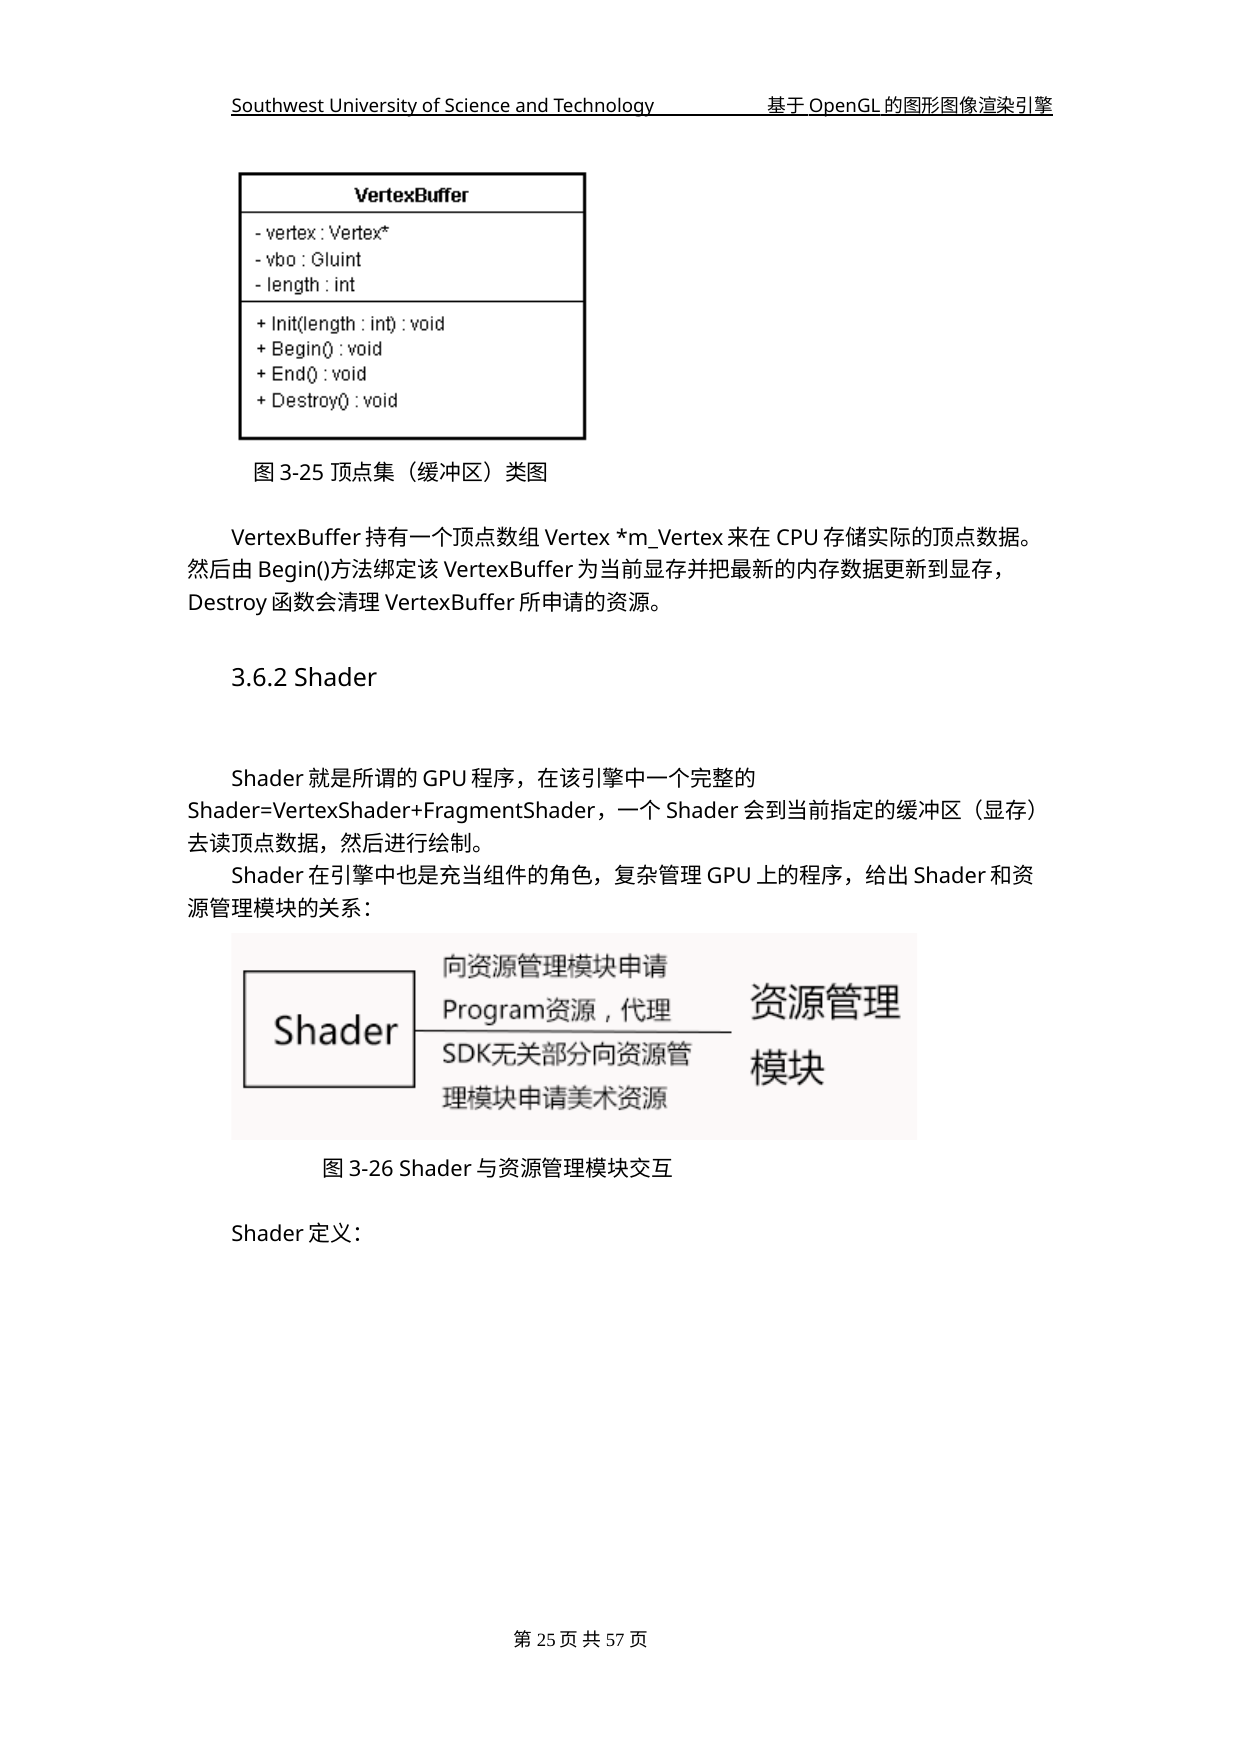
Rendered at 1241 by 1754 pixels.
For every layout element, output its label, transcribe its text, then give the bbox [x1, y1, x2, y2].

picture [231, 933, 918, 1140]
text 图3-25 顶点集（缓冲区）类图 [187, 454, 1053, 487]
picture [231, 171, 588, 445]
text Shader就是所谓的GPU程序，在该引擎中一个完整的Shader=VertexShader+FragmentShader，一个Shader会到当前指定的缓冲区（显存）去读顶点数据，然后进行绘制。 [187, 761, 1053, 858]
subtitle 3.6.2 Shader [187, 644, 1053, 709]
text 图3-26 Shader与资源管理模块交互 [187, 1151, 1053, 1183]
text Shader定义： [187, 1216, 1053, 1248]
text VertexBuffer持有一个顶点数组Vertex *m_Vertex来在CPU存储实际的顶点数据。然后由Begin()方法绑定该VertexBuffer为当前显存并把最新的内存数据更新到显存，Destroy函数会清理VertexBuffer所申请的资源。 [187, 519, 1053, 617]
text Shader在引擎中也是充当组件的角色，复杂管理GPU上的程序，给出Shader和资源管理模块的关系： [187, 858, 1053, 923]
